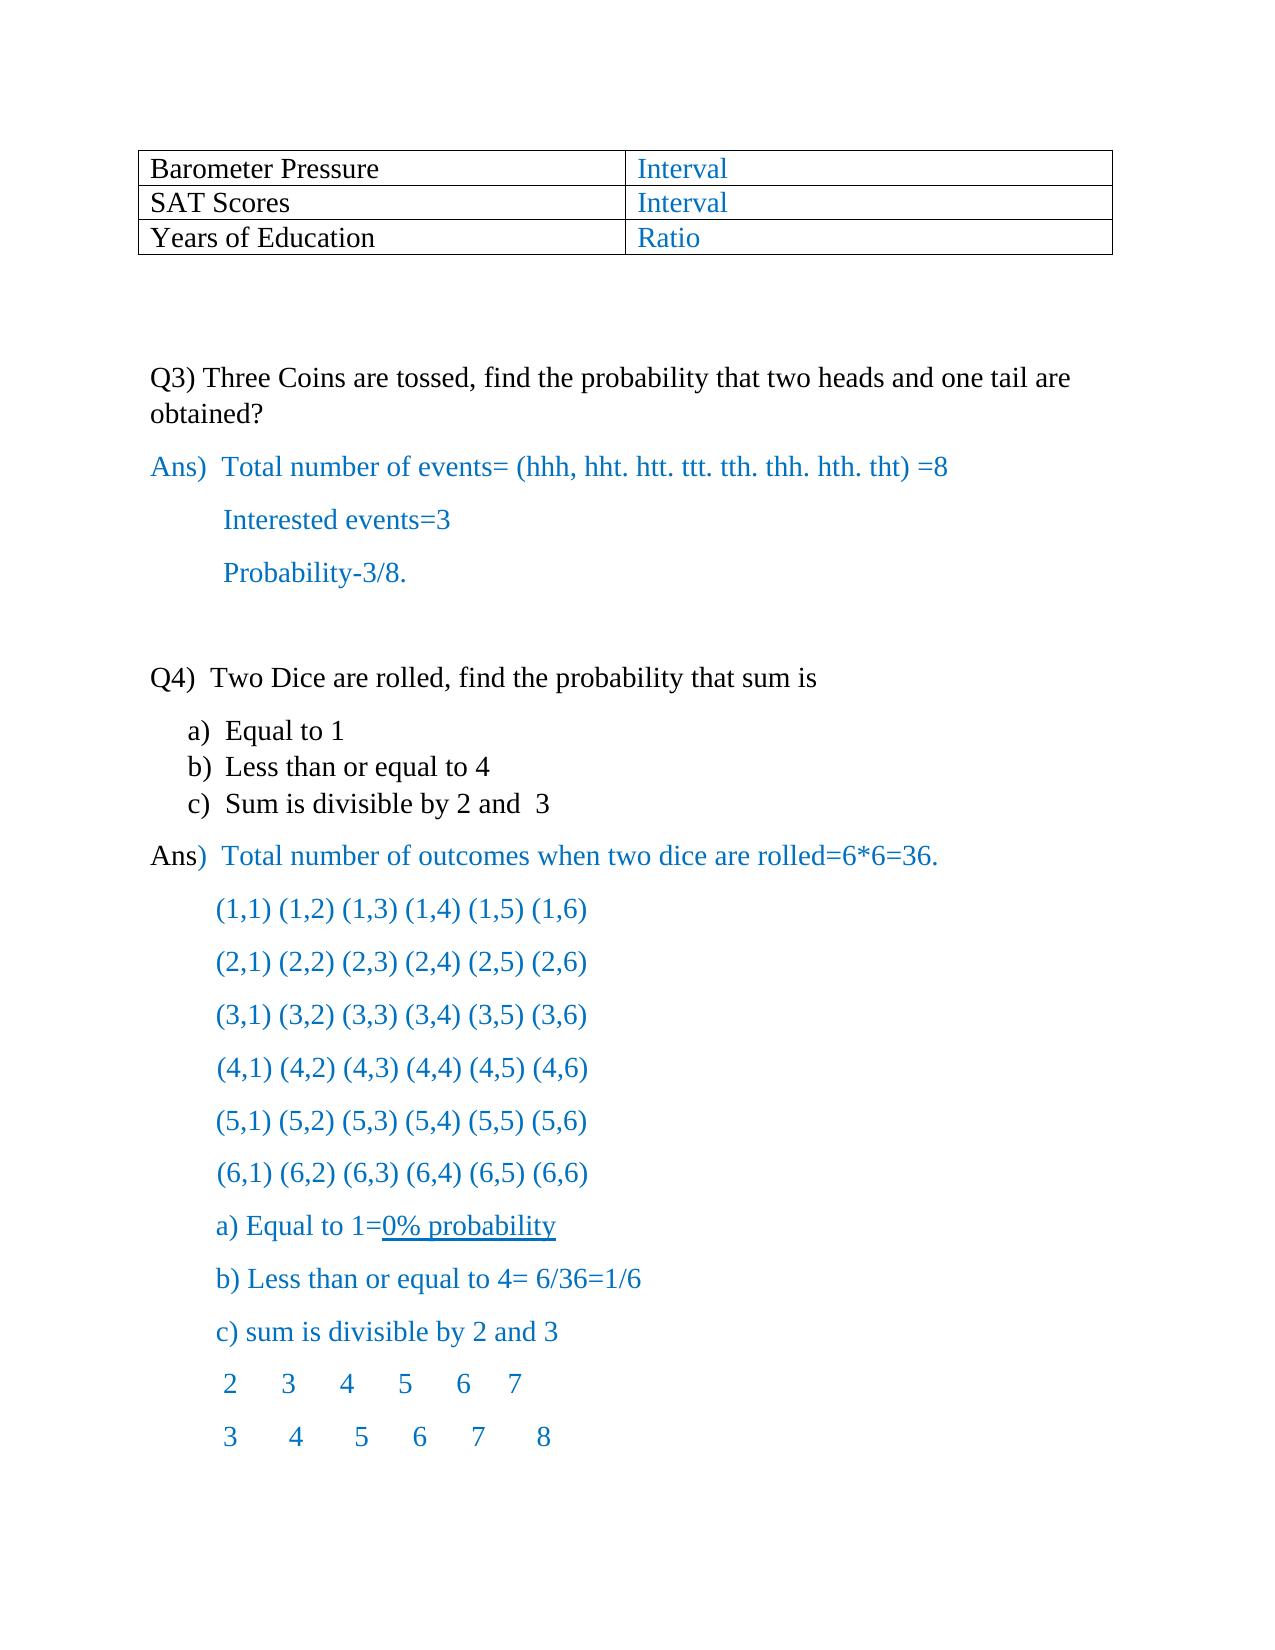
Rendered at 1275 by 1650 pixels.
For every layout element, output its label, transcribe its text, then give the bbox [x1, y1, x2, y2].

text Probability-3/8. [150, 555, 1125, 588]
list Sum is divisible by 2 and 3 [187, 786, 1125, 819]
list Less than or equal to 4 [187, 749, 1125, 783]
table_cell Barometer Pressure [139, 151, 625, 184]
table_cell Interval [626, 151, 1112, 184]
text Q3) Three Coins are tossed, find the probability that two heads and one tail are obtained? [150, 360, 1125, 430]
table_cell Ratio [626, 220, 1112, 254]
text (6,1) (6,2) (6,3) (6,4) (6,5) (6,6) [187, 1155, 1125, 1189]
table_cell SAT Scores [139, 186, 625, 219]
text b) Less than or equal to 4= 6/36=1/6 [150, 1261, 1125, 1294]
text (2,1) (2,2) (2,3) (2,4) (2,5) (2,6) [150, 944, 1125, 978]
list Equal to 1 [187, 713, 1125, 747]
table_cell Years of Education [139, 220, 625, 254]
text (1,1) (1,2) (1,3) (1,4) (1,5) (1,6) [150, 891, 1125, 925]
text (3,1) (3,2) (3,3) (3,4) (3,5) (3,6) [150, 997, 1125, 1031]
table_cell Interval [626, 186, 1112, 219]
text Ans) Total number of outcomes when two dice are rolled=6*6=36. [150, 838, 1125, 872]
text 3 4 5 6 7 8 [150, 1419, 1125, 1453]
text Q4) Two Dice are rolled, find the probability that sum is [150, 661, 1125, 694]
text c) sum is divisible by 2 and 3 [150, 1314, 1125, 1347]
text a) Equal to 1=0% probability [150, 1208, 1125, 1242]
text (5,1) (5,2) (5,3) (5,4) (5,5) (5,6) [150, 1103, 1125, 1136]
text 2 3 4 5 6 7 [150, 1367, 1125, 1400]
text (4,1) (4,2) (4,3) (4,4) (4,5) (4,6) [187, 1050, 1125, 1083]
text Interested events=3 [150, 502, 1125, 536]
text Ans) Total number of events= (hhh, hht. htt. ttt. tth. thh. hth. tht) =8 [150, 449, 1125, 483]
